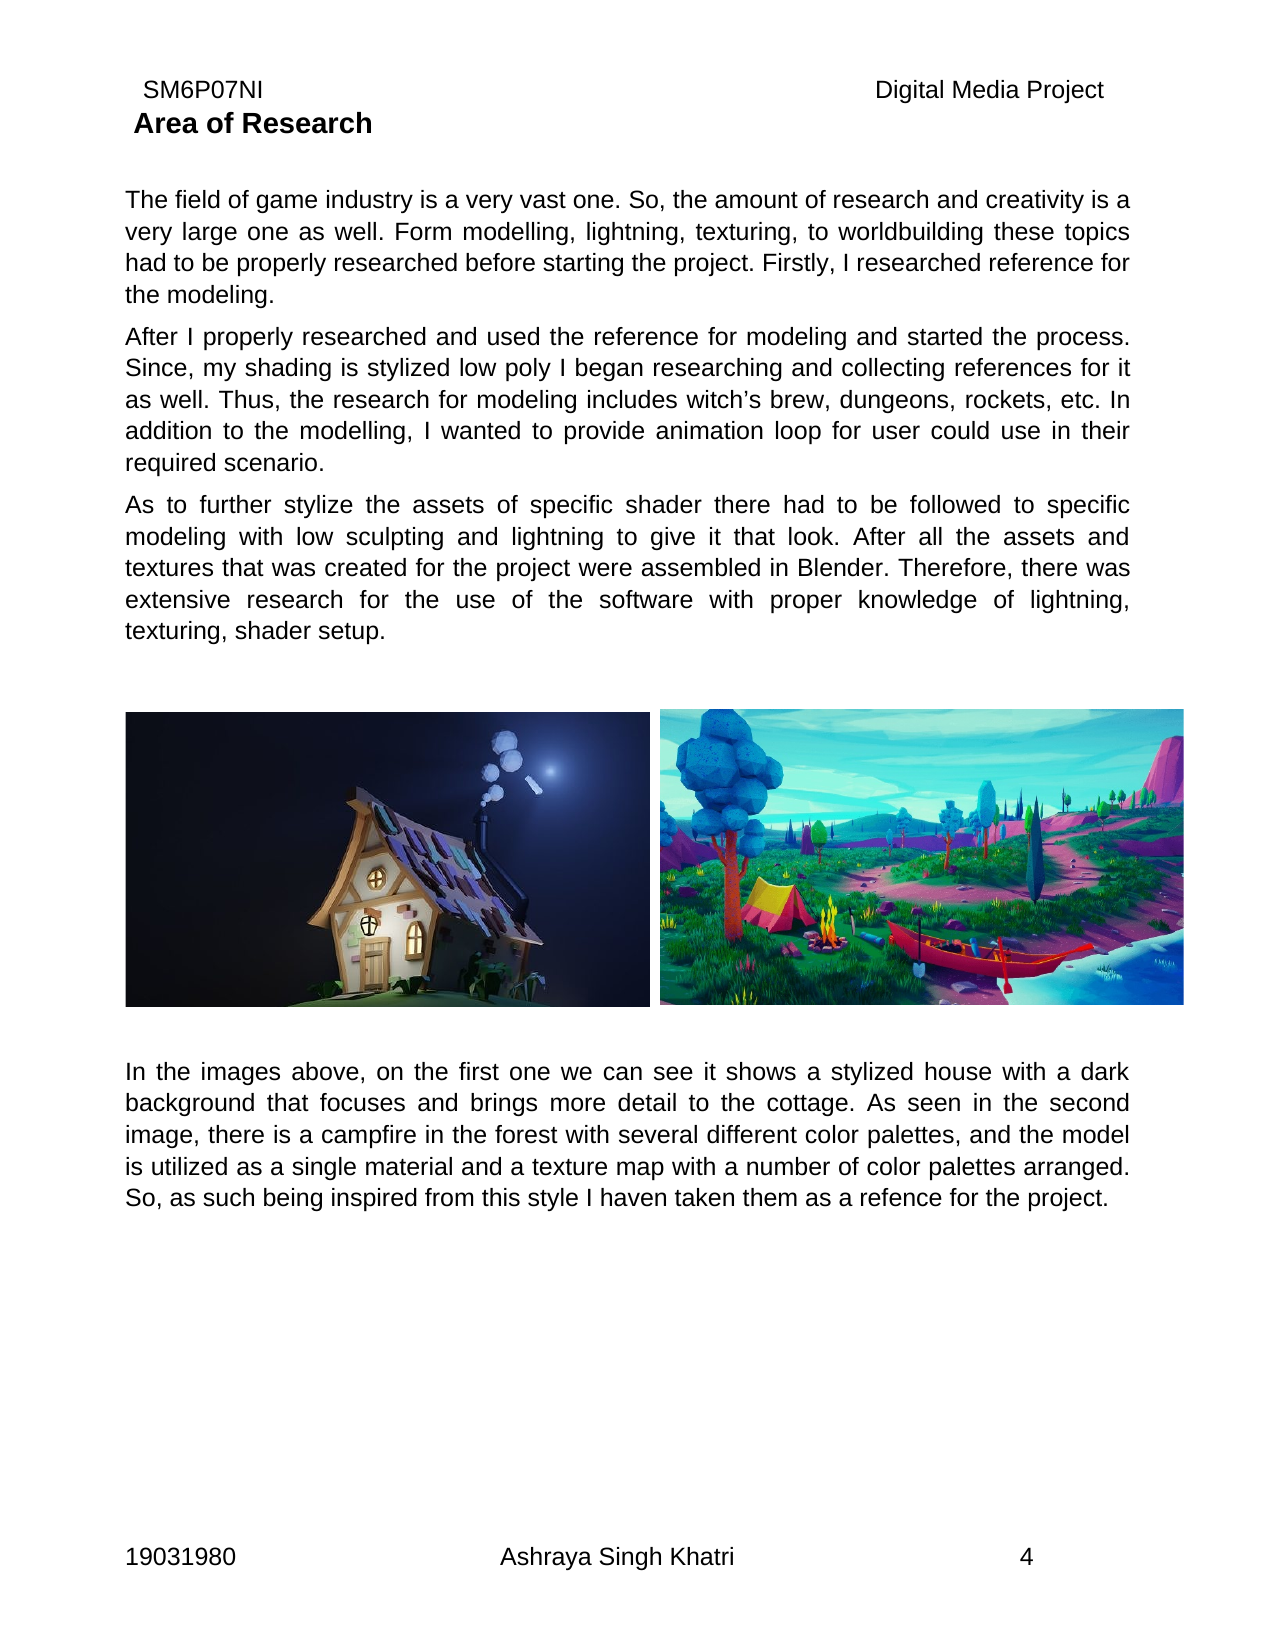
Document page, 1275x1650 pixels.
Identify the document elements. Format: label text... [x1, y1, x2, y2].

text In the images above, on the first one we can see it shows a stylized house with a dark background that focuses and brings more detail to the cottage. As seen in the second image, there is a campfire in the forest with several different color palettes, and the model is utilized as a single material and a texture map with a number of color palettes arranged. So, as such being inspired from this style I haven taken them as a refence for the project. [125, 1062, 1132, 1217]
picture [658, 709, 1184, 1004]
subtitle Area of Research [125, 107, 1132, 140]
text After I properly researched and used the reference for modeling and started the process. Since, my shading is stylized low poly I began researching and collecting references for it as well. Thus, the research for modeling includes witch’s brew, dungeons, rockets, etc. In addition to the modelling, I wanted to provide animation loop for user could use in their required scenario. [125, 322, 1132, 477]
text The field of game industry is a very vast one. So, the amount of research and creativity is a very large one as well. Form modelling, lightning, texturing, to worldbuilding these topics had to be properly researched before starting the project. Firstly, I researched reference for the modeling. [125, 185, 1132, 308]
picture [125, 712, 649, 1006]
text As to further stylize the assets of specific shader there had to be followed to specific modeling with low sculpting and lightning to give it that look. After all the assets and textures that was created for the project were assembled in Blender. Therefore, there was extensive research for the use of the software with proper knowledge of lightning, texturing, shader setup. [125, 490, 1132, 645]
